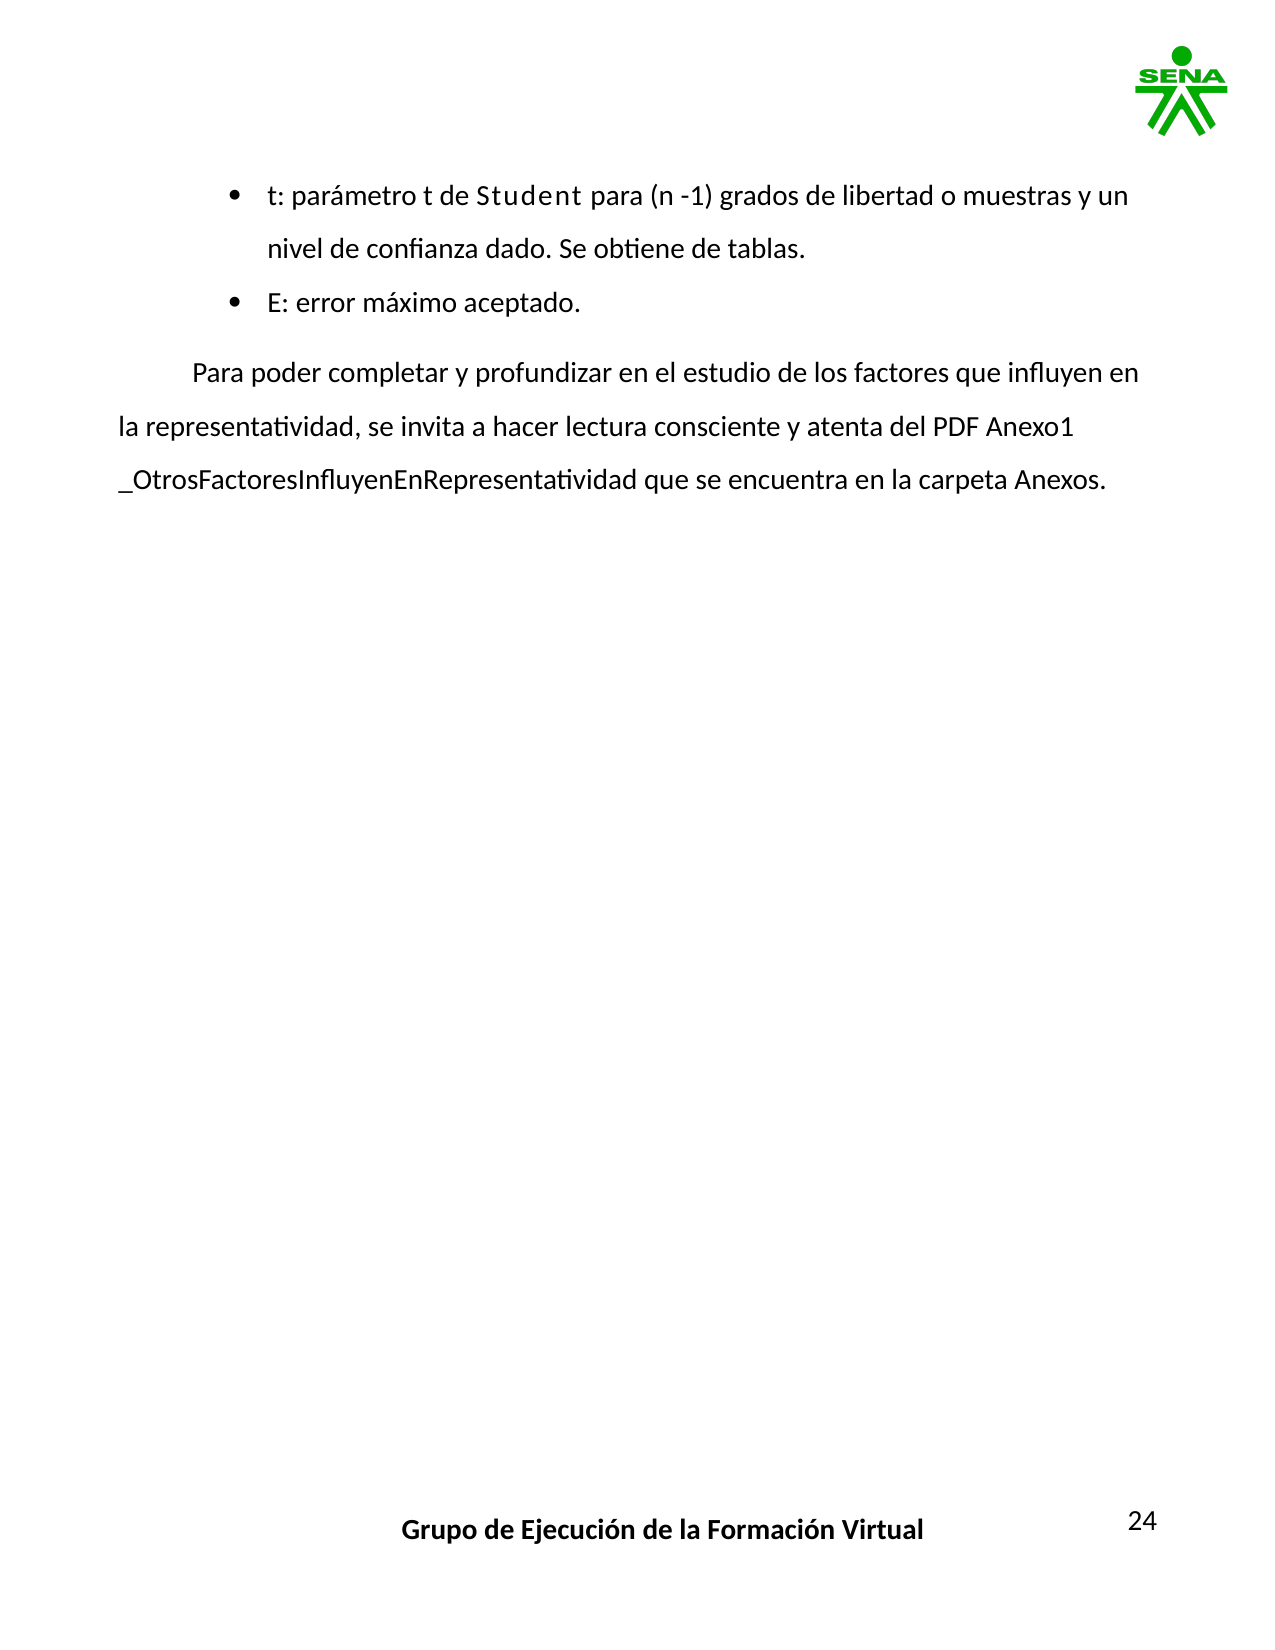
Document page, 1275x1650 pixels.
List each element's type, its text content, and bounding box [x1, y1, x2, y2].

list t: parámetro t de Student para (n -1) grados de libertad o muestras y un nivel de confianza dado. Se obtiene de tablas. [229, 177, 1157, 266]
list E: error máximo aceptado. [229, 284, 1157, 320]
text Para poder completar y profundizar en el estudio de los factores que influyen en la representatividad, se invita a hacer lectura consciente y atenta del PDF Anexo1 _OtrosFactoresInfluyenEnRepresentatividad que se encuentra en la carpeta Anexos. [118, 354, 1157, 497]
picture [1135, 46, 1228, 136]
